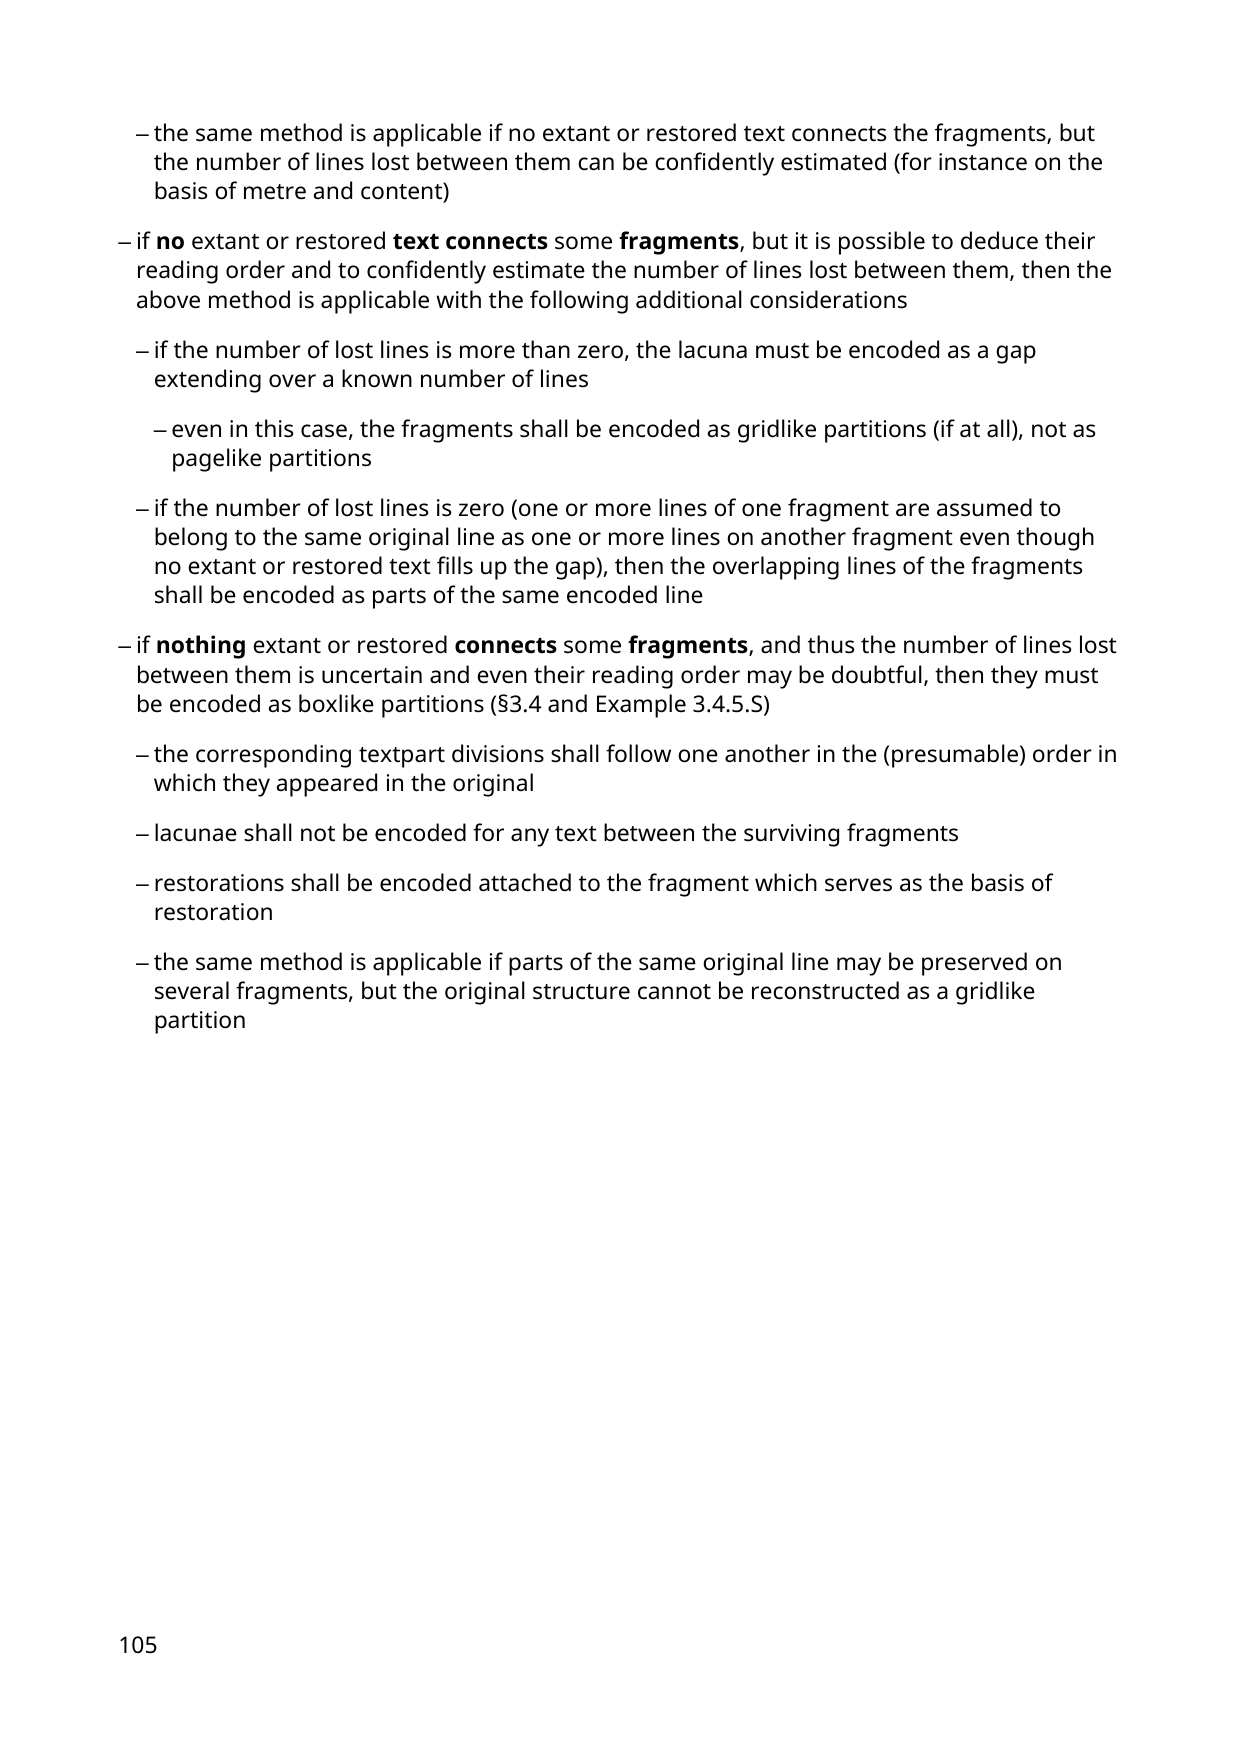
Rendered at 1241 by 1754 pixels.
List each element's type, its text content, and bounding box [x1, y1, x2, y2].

list the same method is applicable if parts of the same original line may be preserved on several fragments, but the original structure cannot be reconstructed as a gridlike partition [136, 947, 1122, 1035]
list if nothing extant or restored connects some fragments, and thus the number of lines lost between them is uncertain and even their reading order may be doubtful, then they must be encoded as boxlike partitions (§3.4 and Example 3.4.5.A) [118, 631, 1122, 718]
list the same method is applicable if no extant or restored text connects the fragments, but the number of lines lost between them can be confidently estimated (for instance on the basis of metre and content) [136, 118, 1122, 206]
list restorations shall be encoded attached to the fragment which serves as the basis of restoration [136, 868, 1122, 926]
list lacunae shall not be encoded for any text between the surviving fragments [136, 818, 1122, 847]
list the corresponding textpart divisions shall follow one another in the (presumable) order in which they appeared in the original [136, 739, 1122, 797]
list if no extant or restored text connects some fragments, but it is possible to deduce their reading order and to confidently estimate the number of lines lost between them, then the above method is applicable with the following additional considerations [118, 226, 1122, 314]
list if the number of lost lines is zero (one or more lines of one fragment are assumed to belong to the same original line as one or more lines on another fragment even though no extant or restored text fills up the gap), then the overlapping lines of the fragments shall be encoded as parts of the same encoded line [136, 493, 1122, 610]
list even in this case, the fragments shall be encoded as gridlike partitions (if at all), not as pagelike partitions [153, 414, 1122, 472]
list if the number of lost lines is more than zero, the lacuna must be encoded as a gap extending over a known number of lines [136, 335, 1122, 393]
